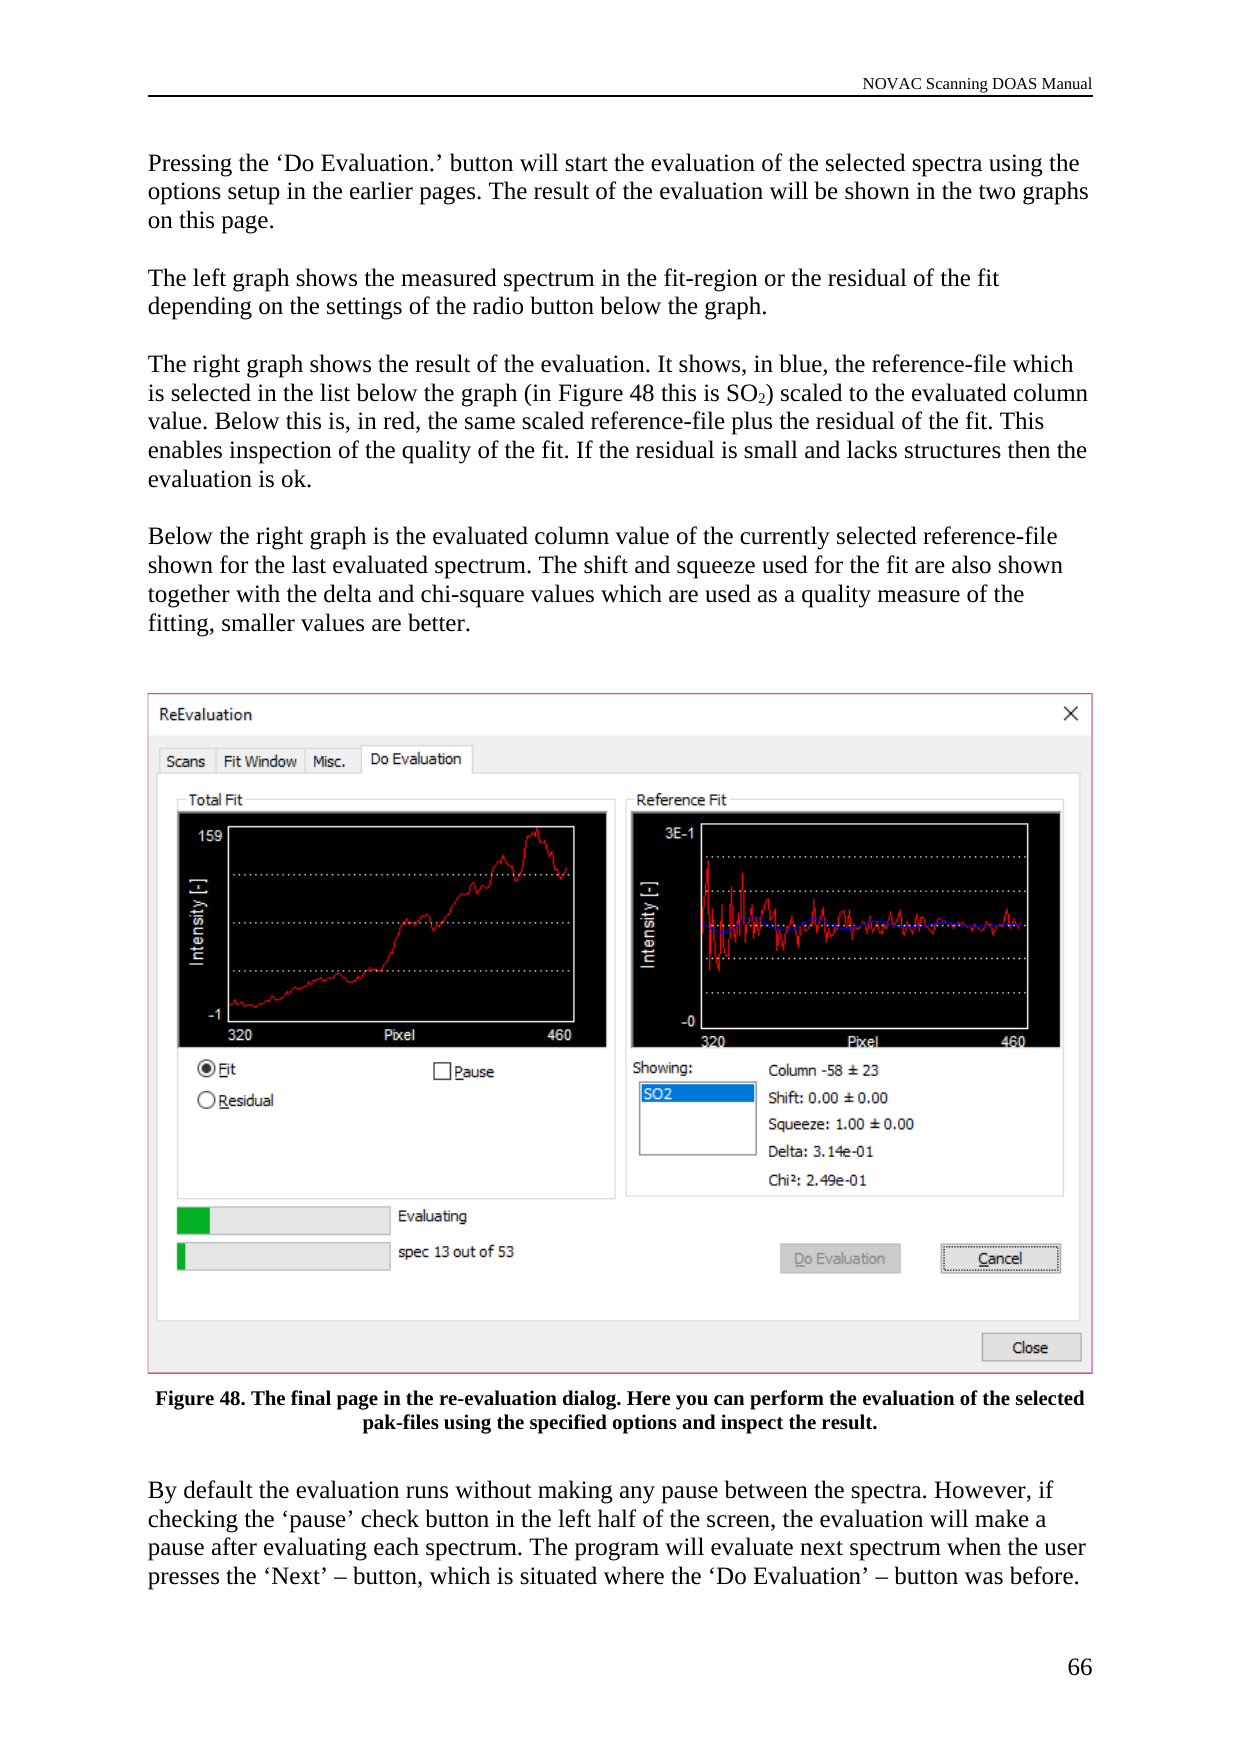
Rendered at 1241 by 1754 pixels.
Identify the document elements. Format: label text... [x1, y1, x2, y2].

picture [147, 693, 1093, 1374]
text Pressing the ‘Do Evaluation.’ button will start the evaluation of the selected spectra using the options setup in the earlier pages. The result of the evaluation will be shown in the two graphs on this page. [148, 148, 1093, 234]
text The left graph shows the measured spectrum in the fit-region or the residual of the fit depending on the settings of the radio button below the graph. [148, 263, 1093, 320]
text By default the evaluation runs without making any pause between the spectra. However, if checking the ‘pause’ check button in the left half of the screen, the evaluation will make a pause after evaluating each spectrum. The program will evaluate next spectrum when the user presses the ‘Next’ – button, which is situated where the ‘Do Evaluation’ – button was before. [148, 1475, 1093, 1590]
text Below the right graph is the evaluated column value of the currently selected reference-file shown for the last evaluated spectrum. The shift and squeeze used for the fit are also shown together with the delta and chi-square values which are used as a quality measure of the fitting, smaller values are better. [148, 521, 1093, 636]
text Figure 48. The final page in the re-evaluation dialog. Here you can perform the evaluation of the selected pak-files using the specified options and inspect the result. [148, 1386, 1093, 1434]
text The right graph shows the result of the evaluation. It shows, in blue, the reference-file which is selected in the list below the graph (in Figure 48 this is SO2) scaled to the evaluated column value. Below this is, in red, the same scaled reference-file plus the residual of the fit. This enables inspection of the quality of the fit. If the residual is small and lacks structures then the evaluation is ok. [148, 349, 1093, 493]
